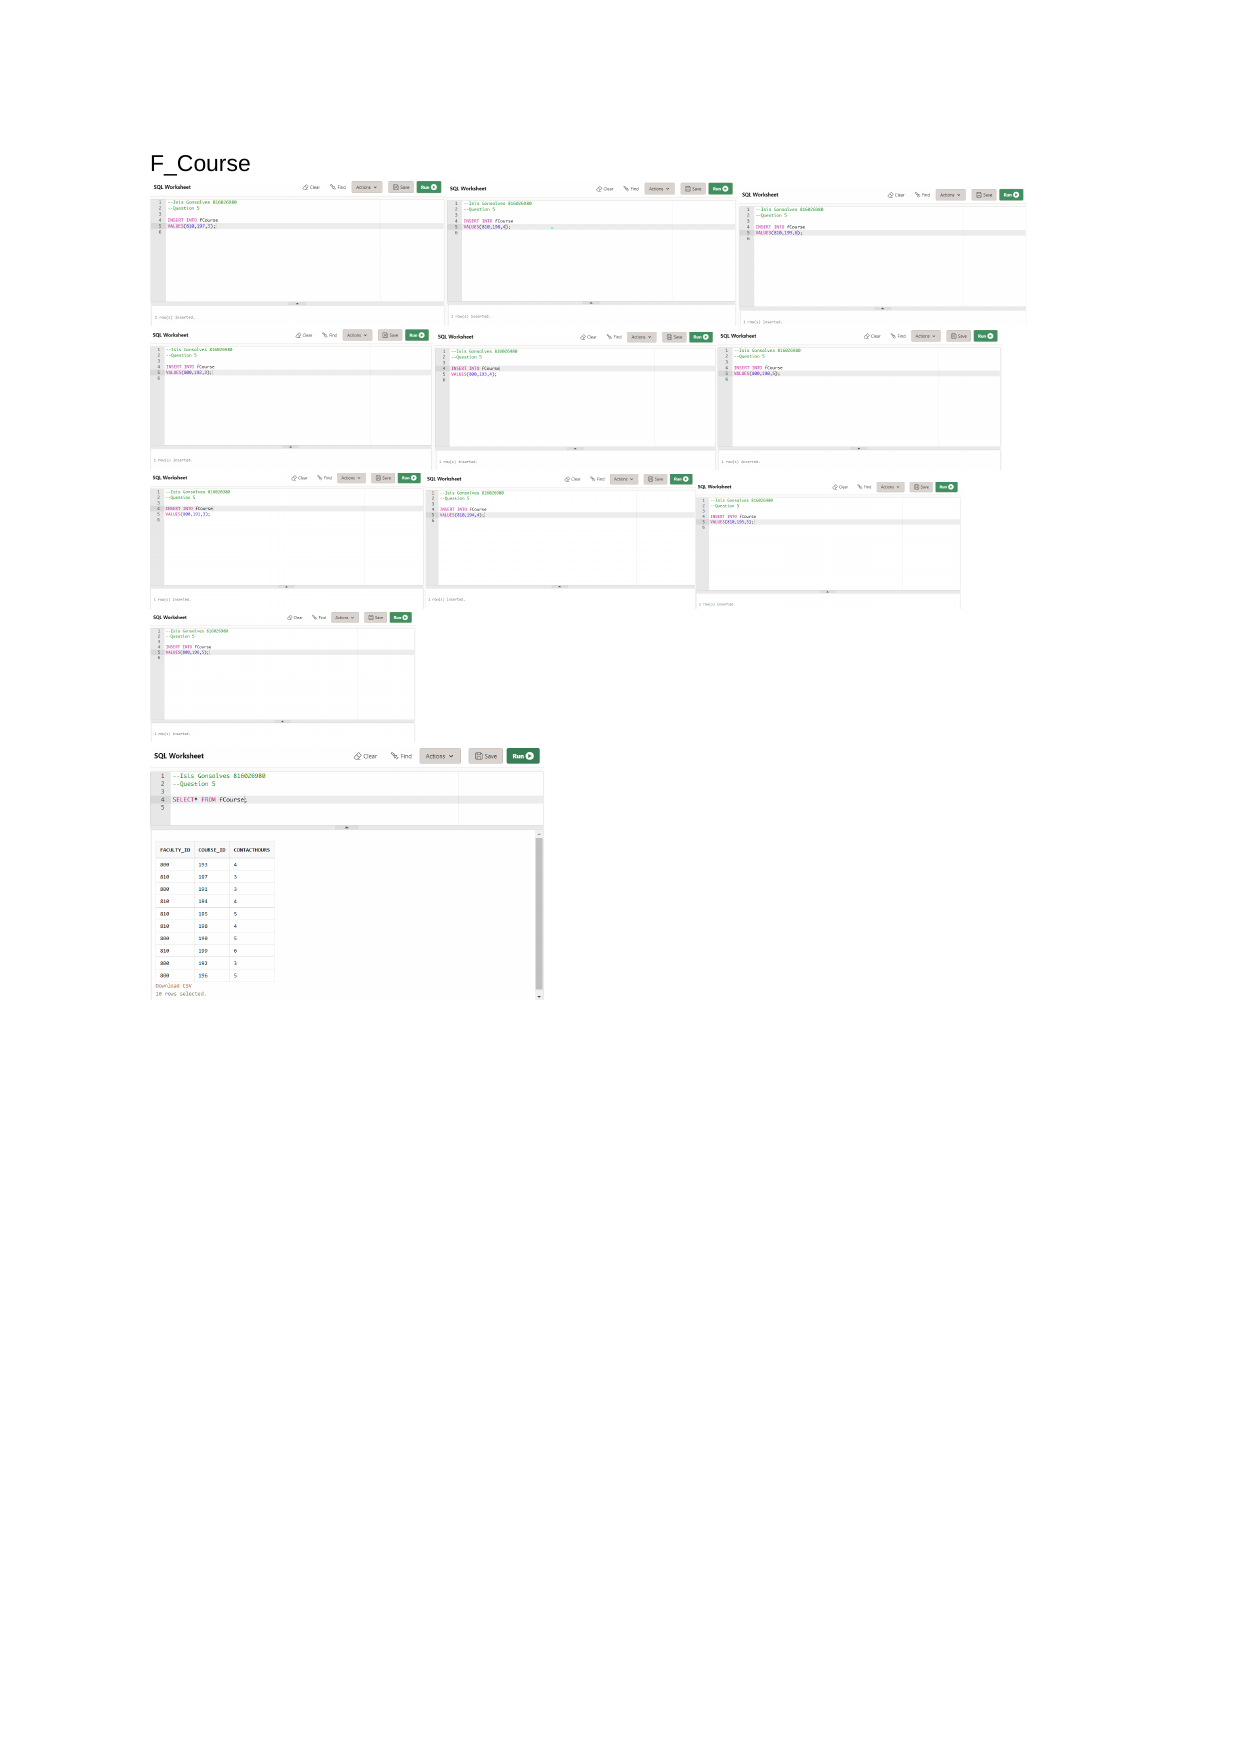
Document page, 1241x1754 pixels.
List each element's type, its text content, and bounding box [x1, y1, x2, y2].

picture [150, 180, 1027, 326]
picture [150, 612, 417, 742]
picture [150, 745, 545, 1000]
text F_Course [150, 150, 1090, 176]
picture [150, 329, 1003, 470]
picture [150, 473, 961, 609]
